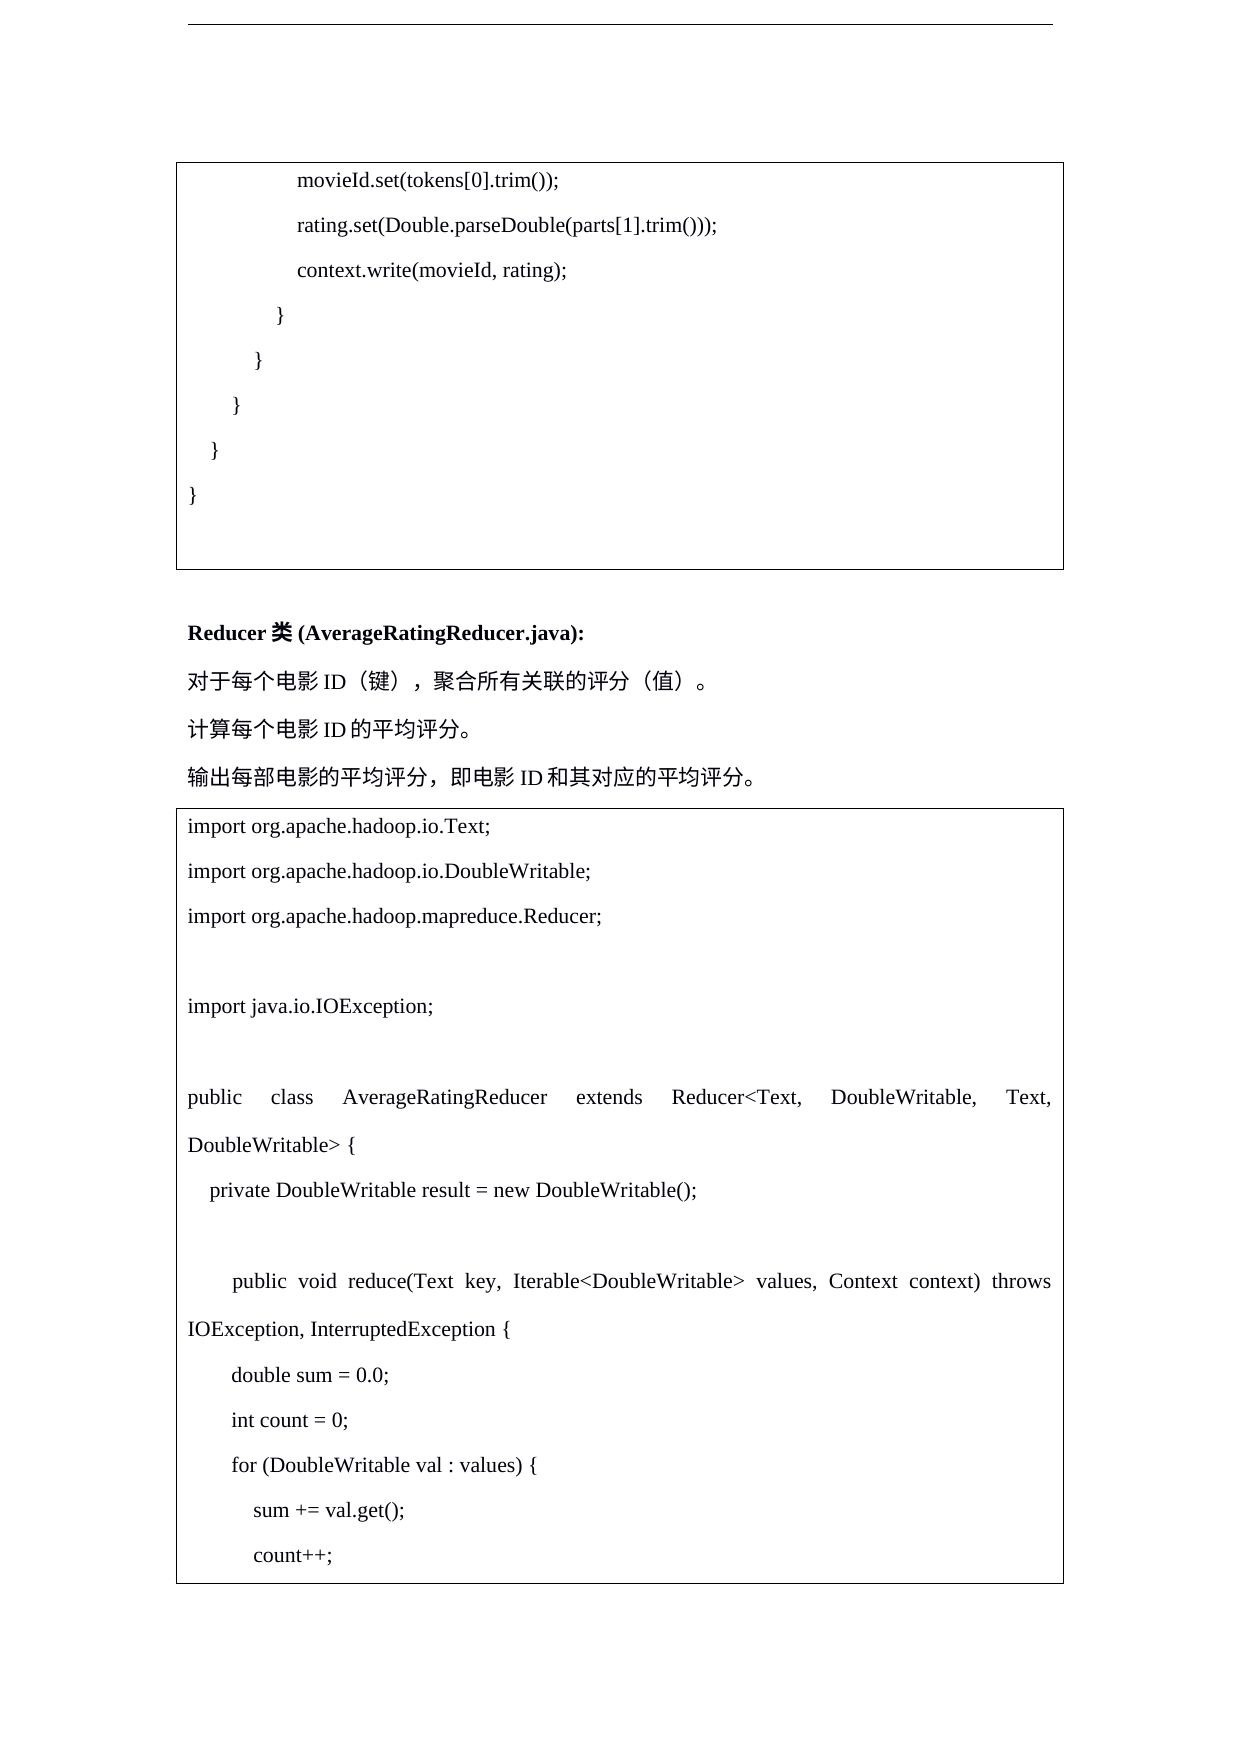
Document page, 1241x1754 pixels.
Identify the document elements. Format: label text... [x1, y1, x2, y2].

text 计算每个电影ID的平均评分。 [187, 712, 1053, 744]
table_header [177, 809, 1063, 1583]
text 输出每部电影的平均评分，即电影ID和其对应的平均评分。 [187, 760, 1053, 792]
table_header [177, 163, 1063, 569]
list Reducer类 (AverageRatingReducer.java): [187, 615, 1053, 647]
text 对于每个电影ID（键），聚合所有关联的评分（值）。 [187, 663, 1053, 696]
